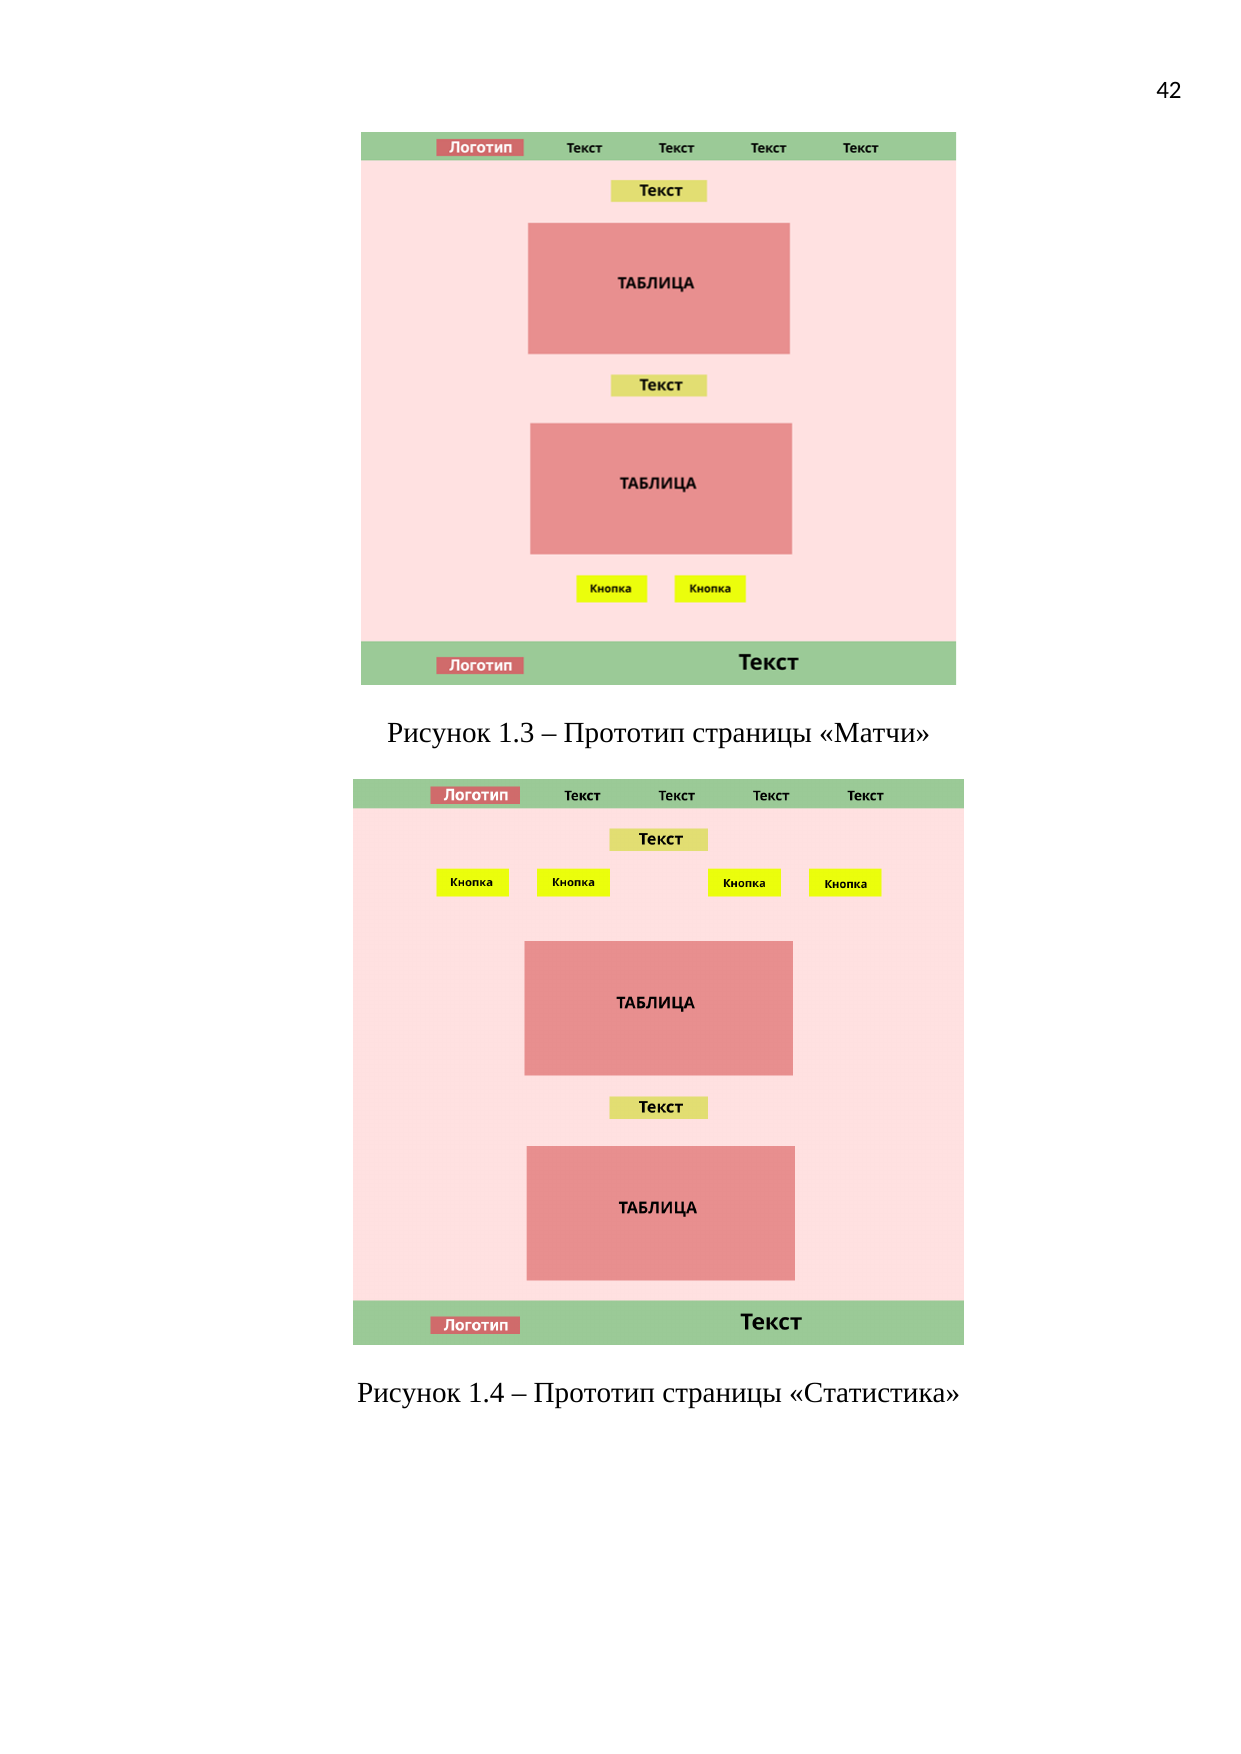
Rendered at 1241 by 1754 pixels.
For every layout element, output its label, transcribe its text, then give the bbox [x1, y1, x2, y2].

picture [353, 779, 964, 1345]
picture [361, 132, 957, 685]
text Рисунок 1.3 – Прототип страницы «Матчи» [136, 715, 1181, 748]
text Рисунок 1.4 – Прототип страницы «Статистика» [136, 1376, 1181, 1409]
